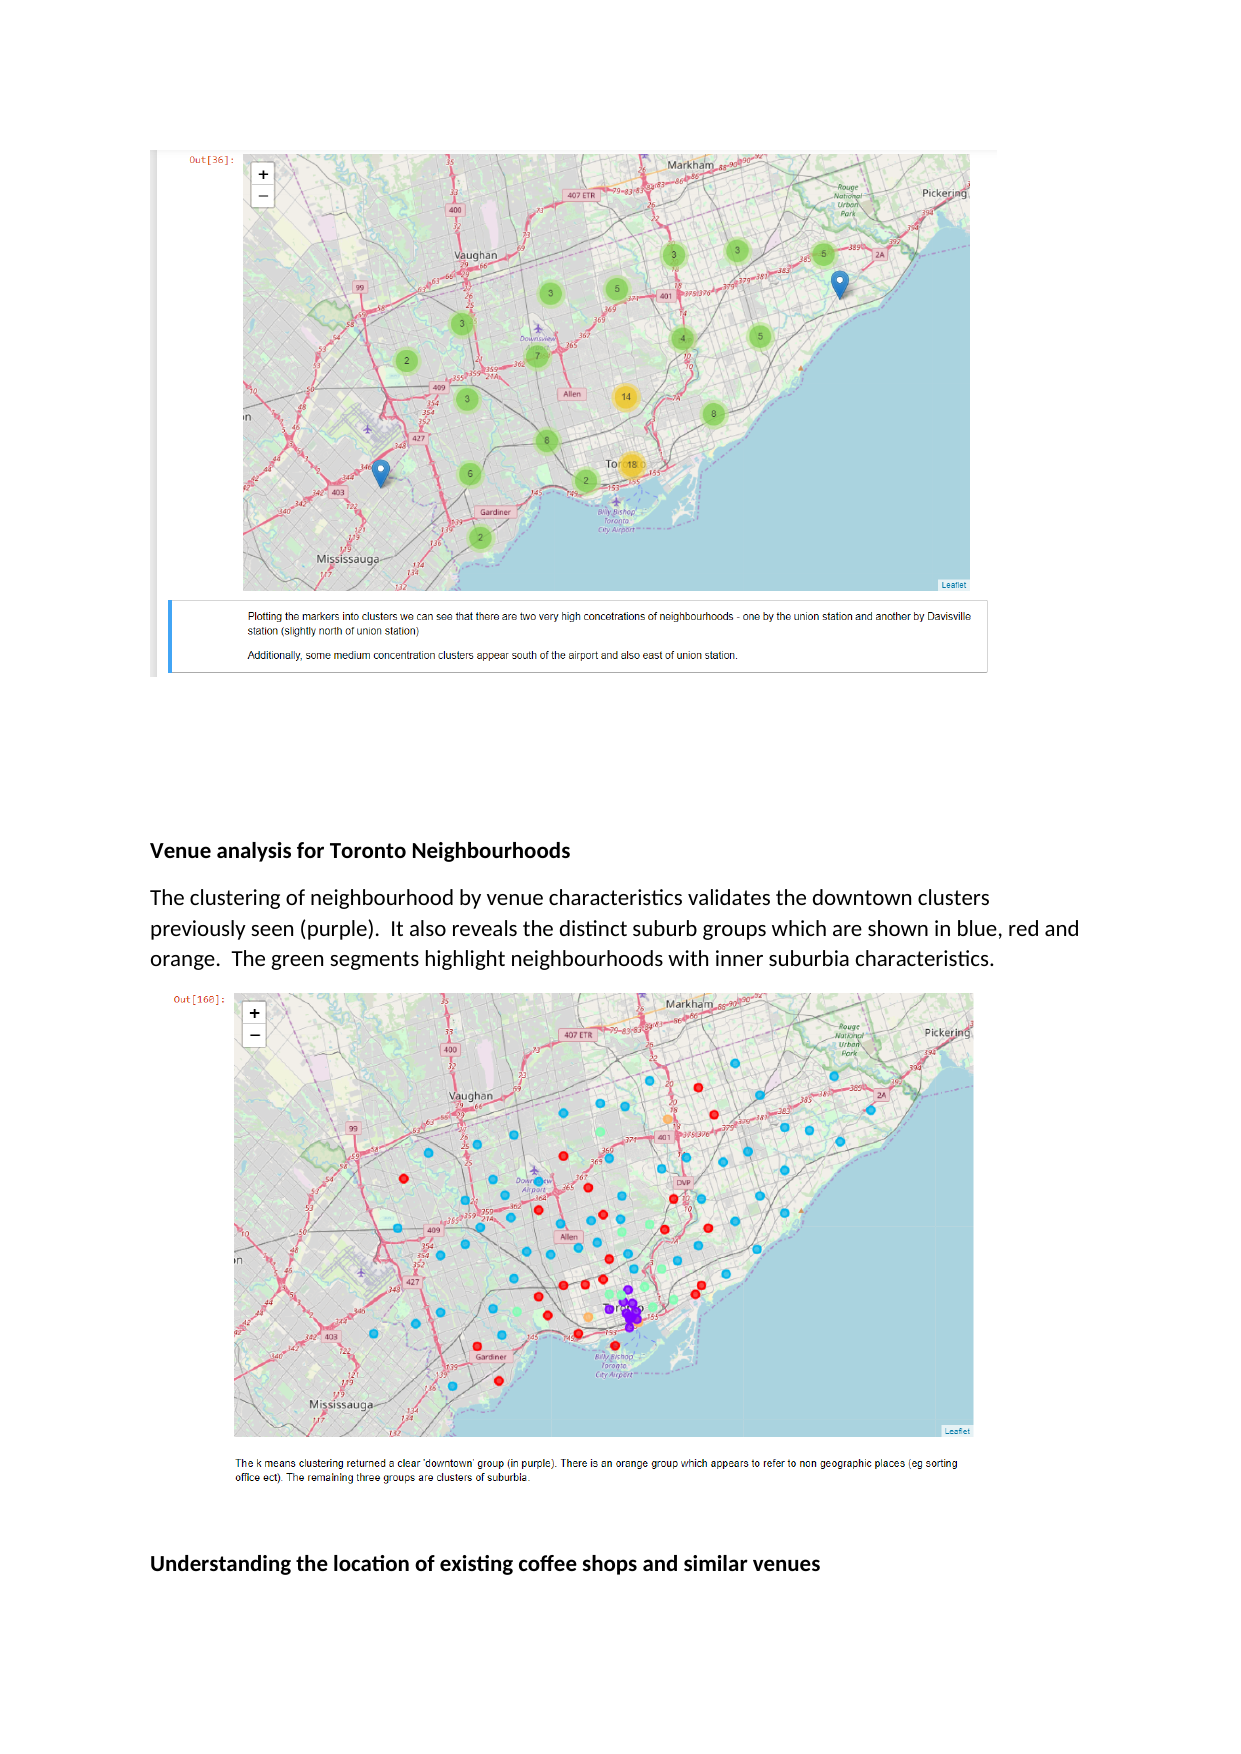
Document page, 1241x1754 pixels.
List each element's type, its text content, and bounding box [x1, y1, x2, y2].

text Venue analysis for Toronto Neighbourhoods [150, 837, 1090, 864]
picture [150, 990, 997, 1484]
text The clustering of neighbourhood by venue characteristics validates the downtown clusters previously seen (purple). It also reveals the distinct suburb groups which are shown in blue, red and orange. The green segments highlight neighbourhoods with inner suburbia characteristics. [150, 883, 1090, 972]
picture [150, 150, 997, 677]
text Understanding the location of existing coffee shops and similar venues [150, 1549, 1090, 1577]
